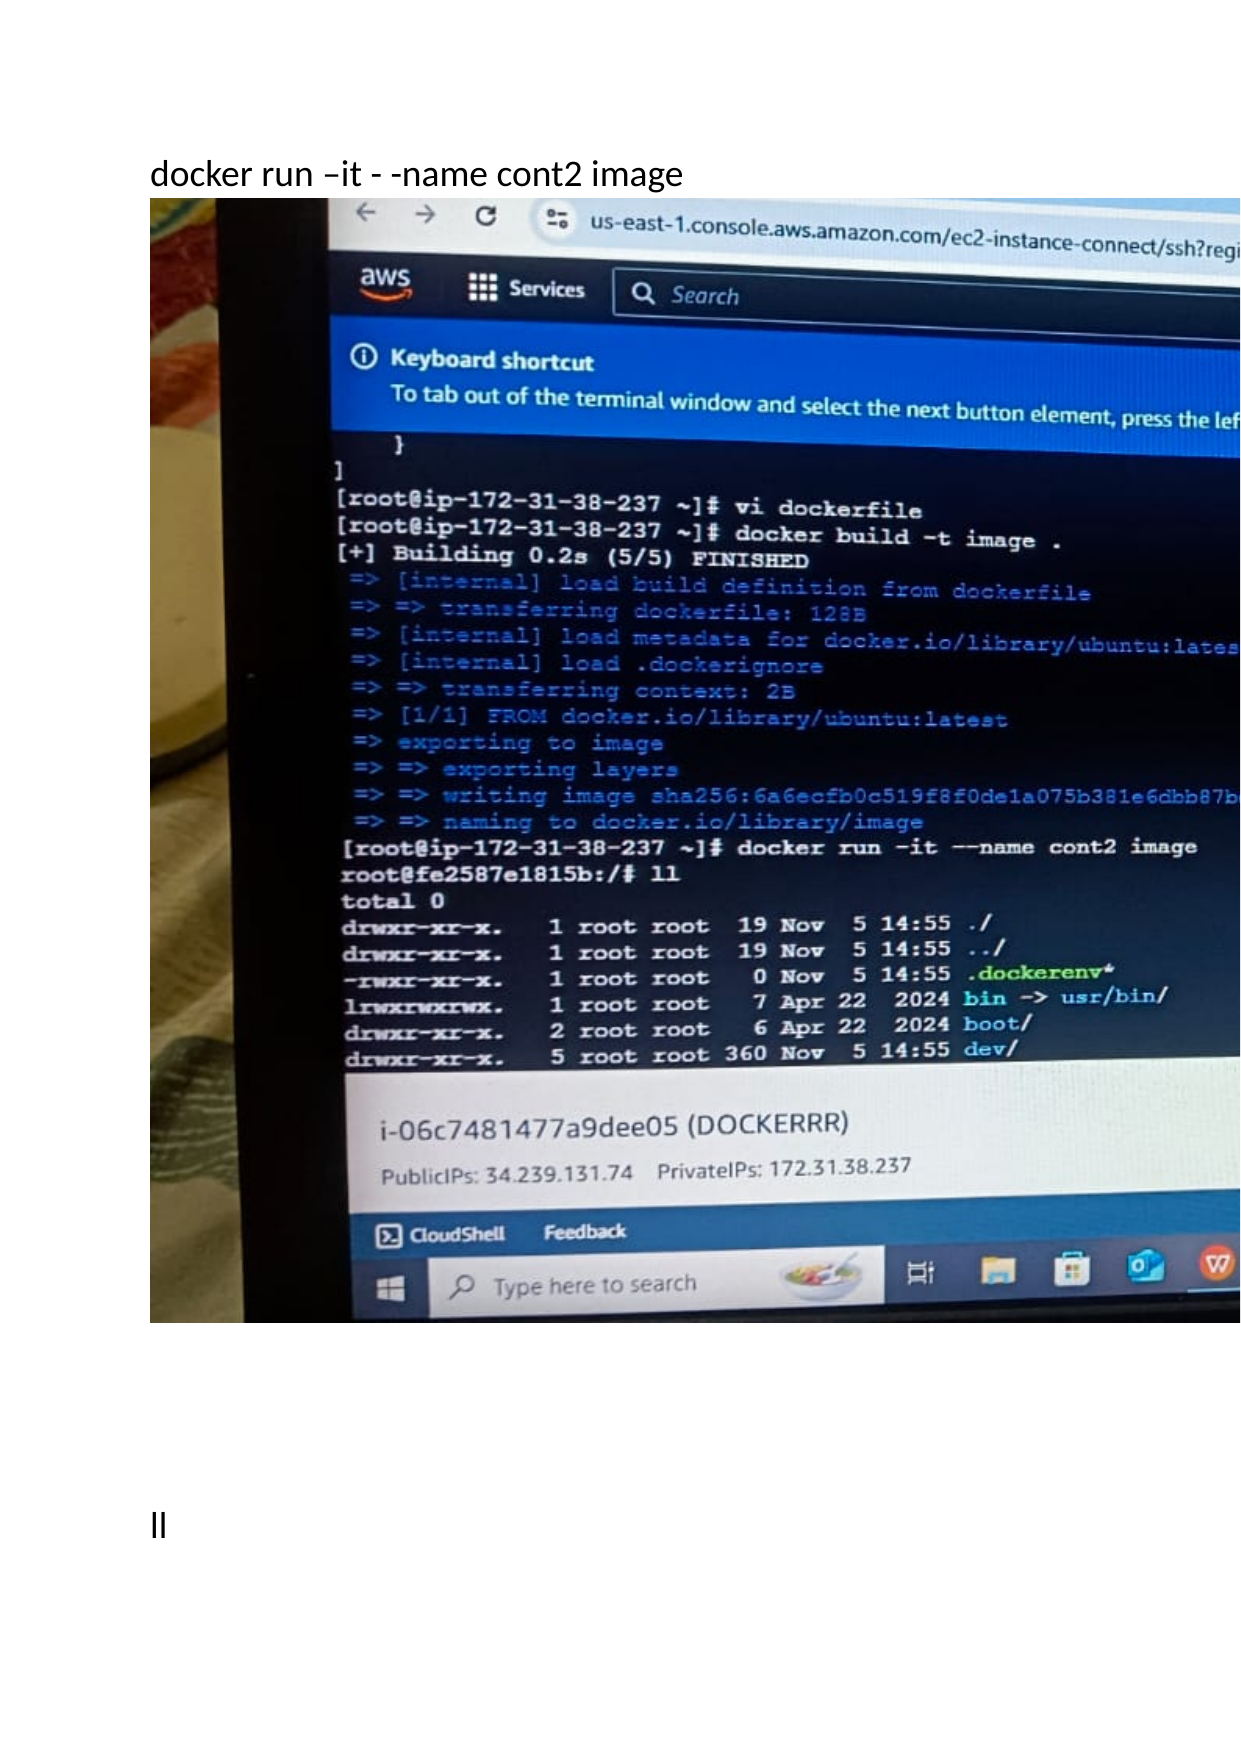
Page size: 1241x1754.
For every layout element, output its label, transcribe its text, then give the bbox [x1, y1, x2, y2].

picture [150, 198, 1241, 1323]
text ll [150, 1502, 1090, 1548]
text docker run –it - -name cont2 image [150, 150, 1090, 198]
